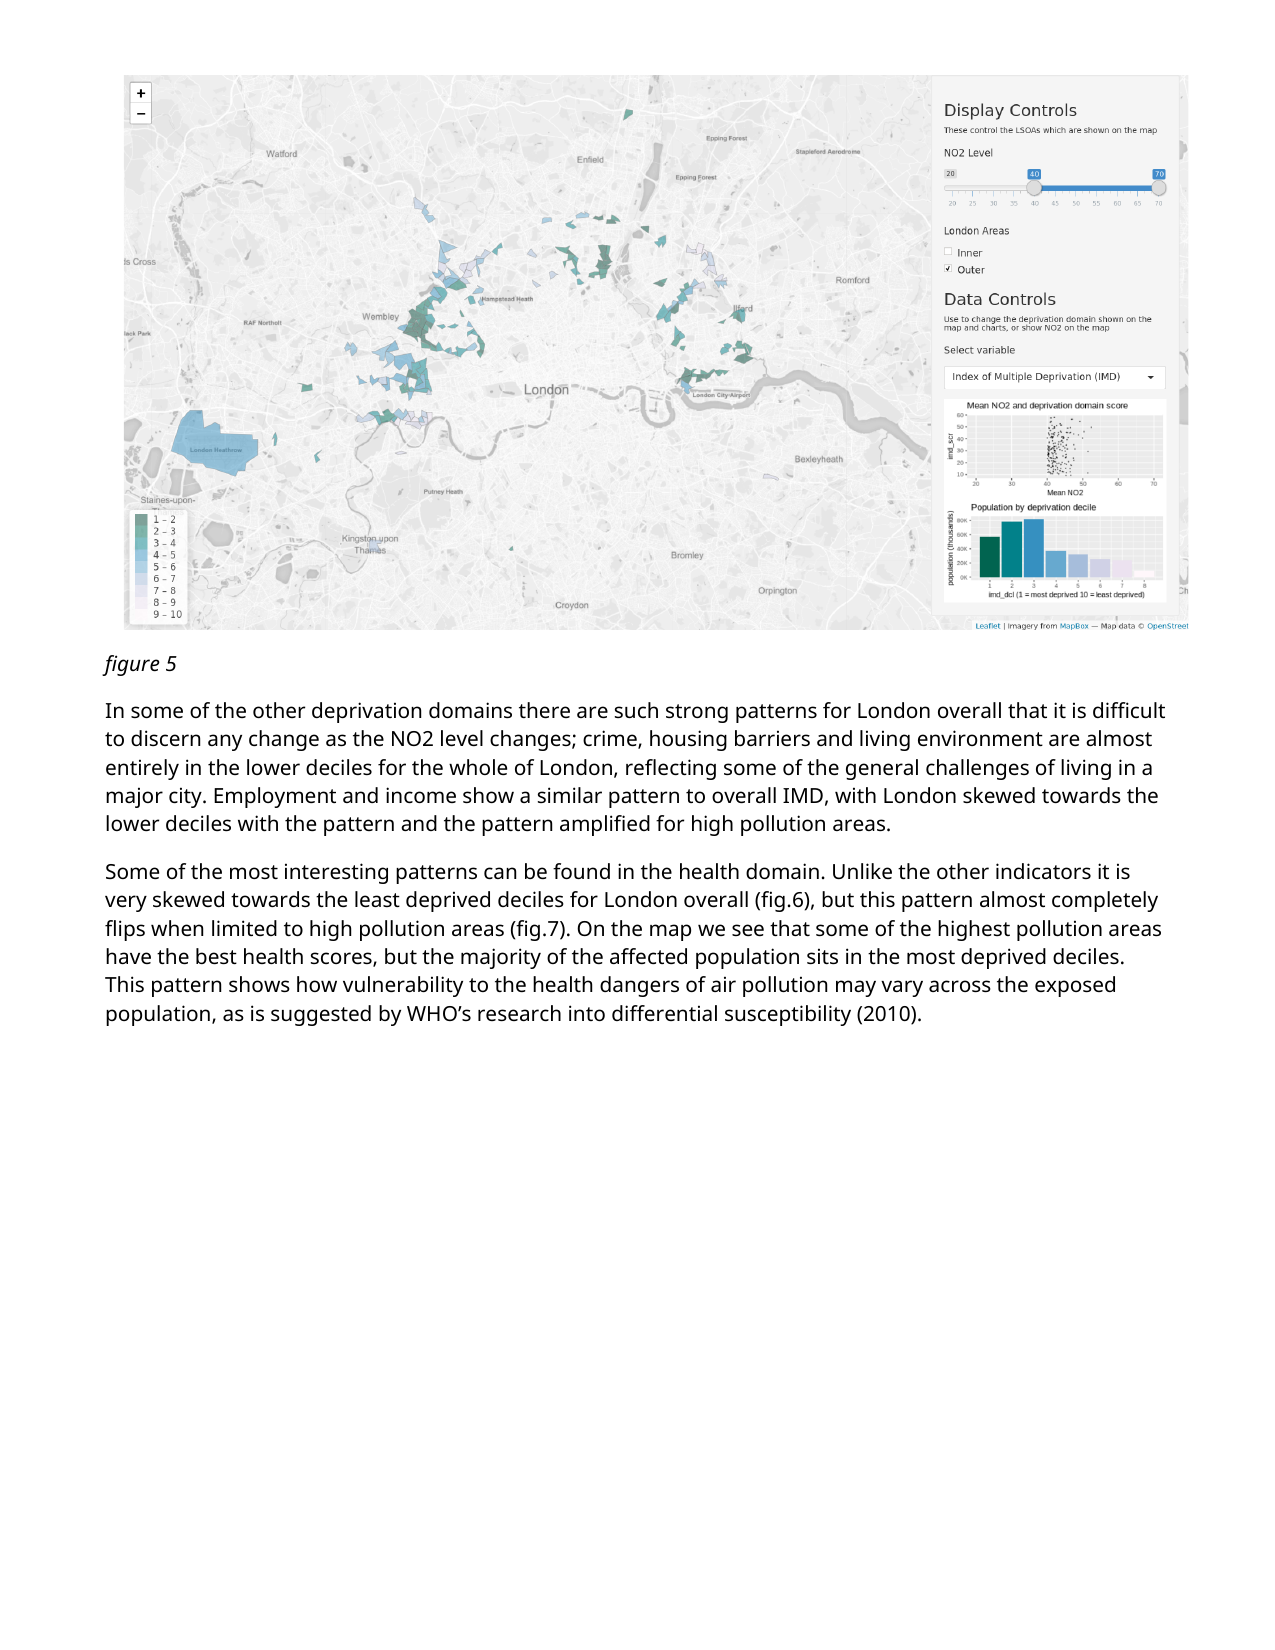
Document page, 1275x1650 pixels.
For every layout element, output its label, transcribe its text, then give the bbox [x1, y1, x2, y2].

text Some of the most interesting patterns can be found in the health domain. Unlike the other indicators it is very skewed towards the least deprived deciles for London overall (fig.6), but this pattern almost completely flips when limited to high pollution areas (fig.7). On the map we see that some of the highest pollution areas have the best health scores, but the majority of the affected population sits in the most deprived deciles. This pattern shows how vulnerability to the health dangers of air pollution may vary across the exposed population, as is suggested by WHO’s research into differential susceptibility (2010). [105, 857, 1170, 1027]
text figure 5 [105, 649, 1170, 677]
picture [123, 75, 1189, 630]
text In some of the other deprivation domains there are such strong patterns for London overall that it is difficult to discern any change as the NO2 level changes; crime, housing barriers and living environment are almost entirely in the lower deciles for the whole of London, reflecting some of the general challenges of living in a major city. Employment and income show a similar pattern to overall IMD, with London skewed towards the lower deciles with the pattern and the pattern amplified for high pollution areas. [105, 696, 1170, 838]
